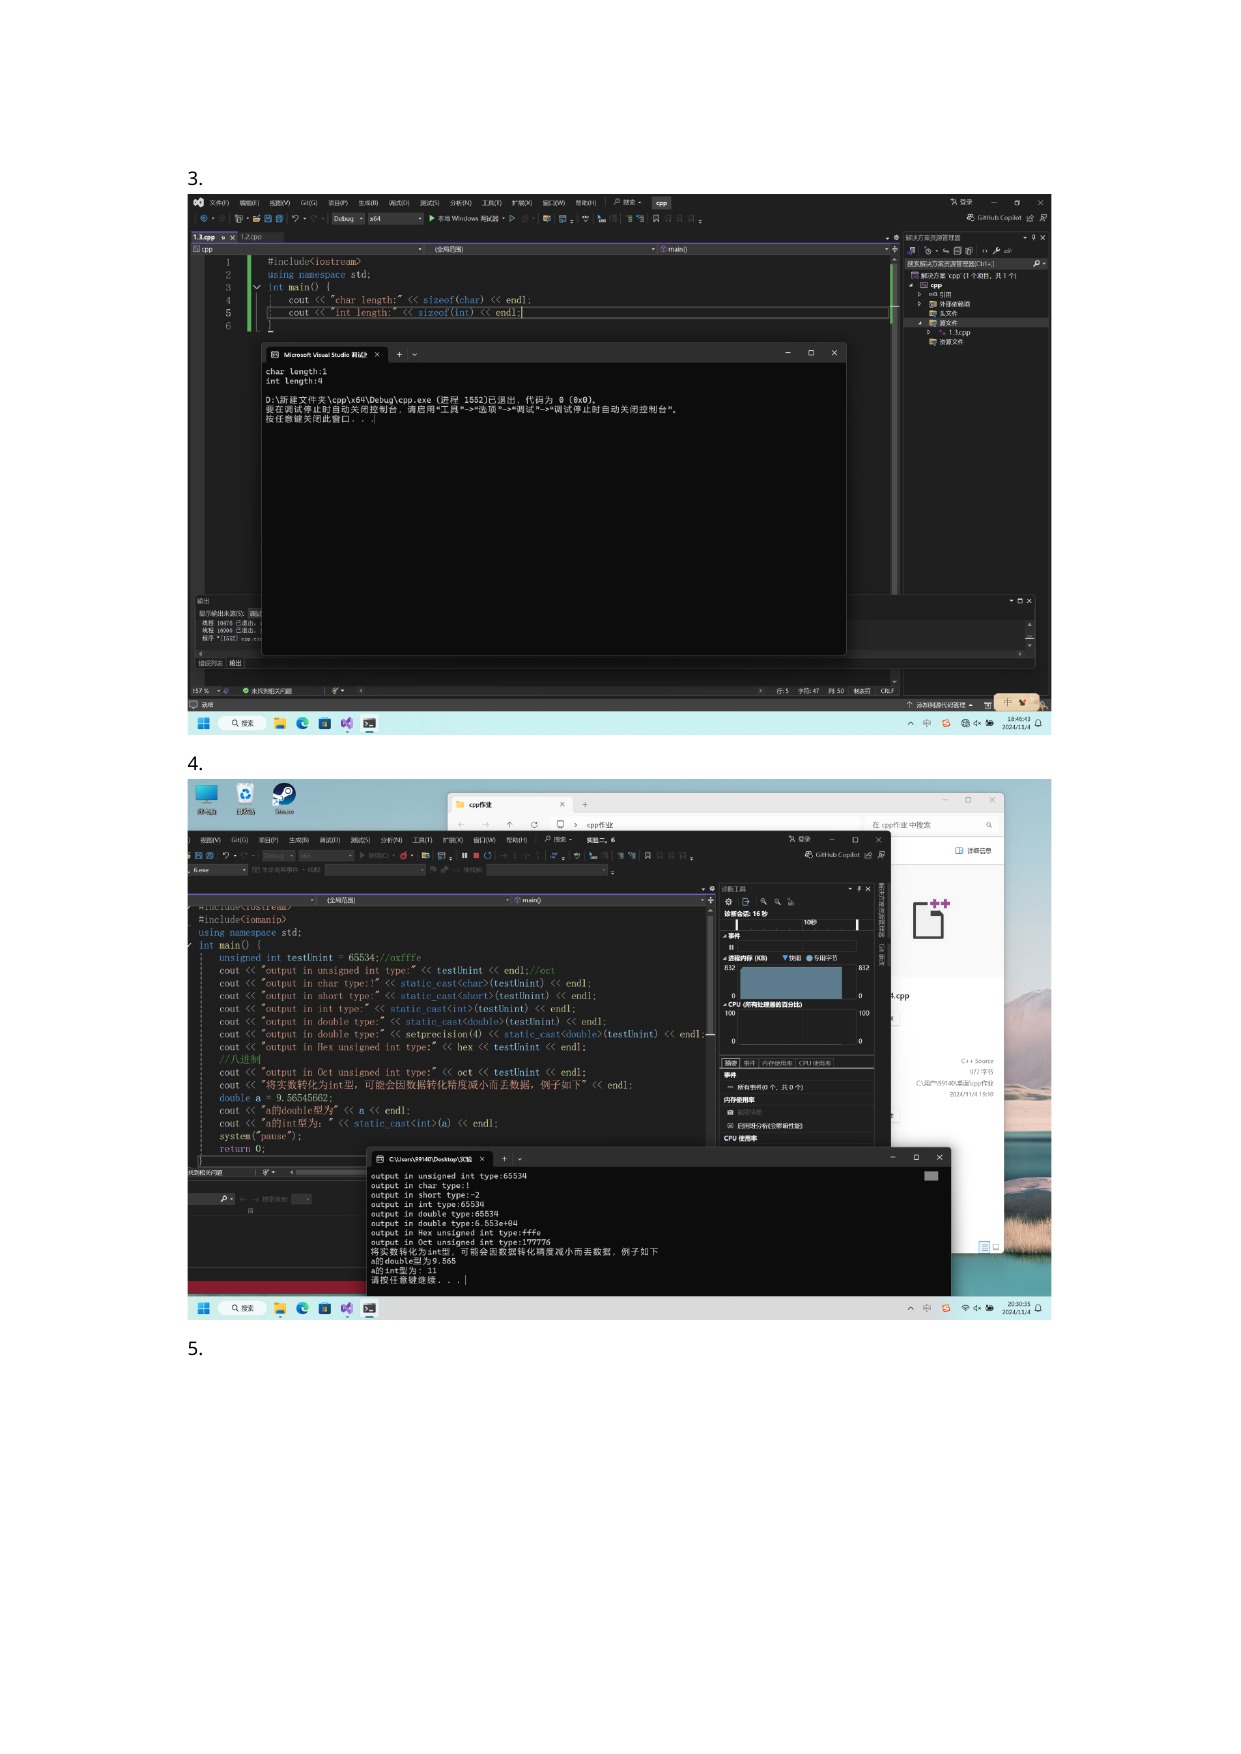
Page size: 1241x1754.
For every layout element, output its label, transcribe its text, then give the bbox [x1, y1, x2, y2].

text 5. [187, 1332, 1053, 1364]
picture [187, 194, 1052, 735]
picture [187, 779, 1052, 1320]
